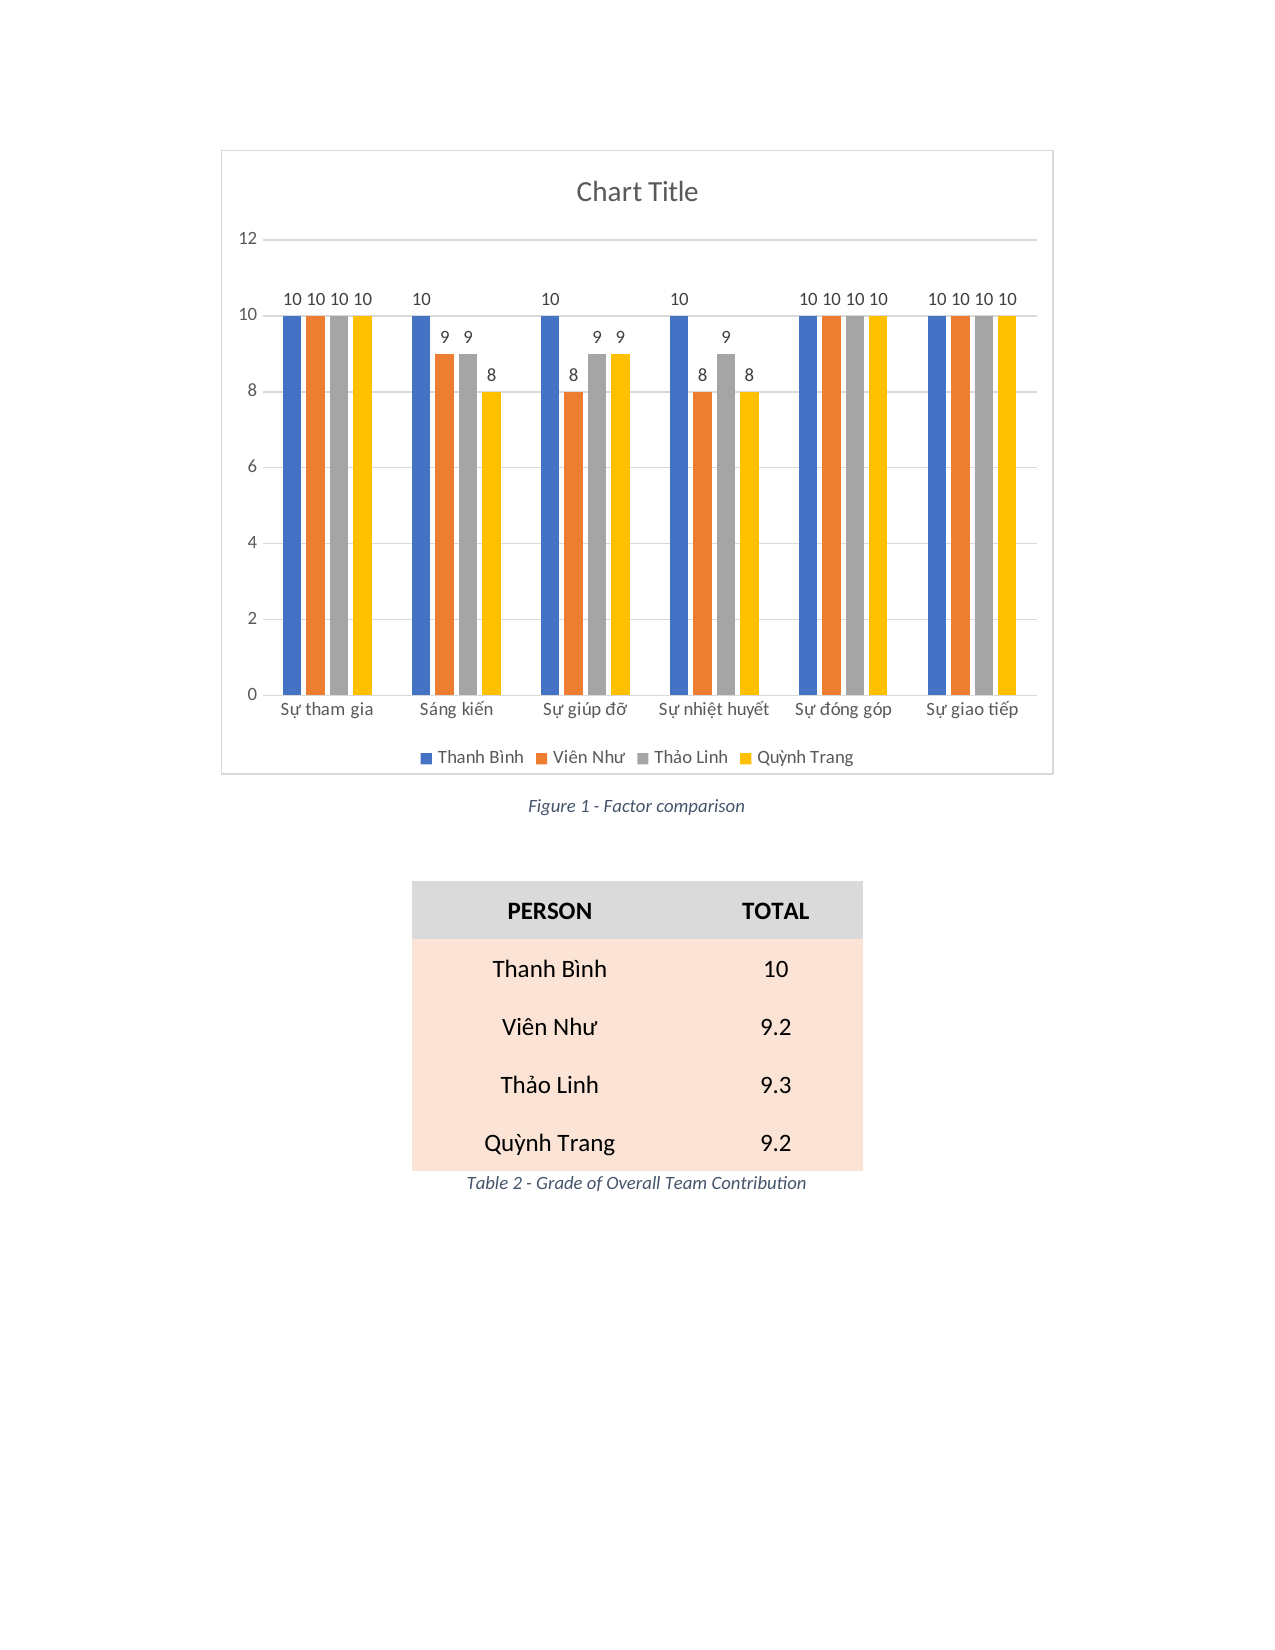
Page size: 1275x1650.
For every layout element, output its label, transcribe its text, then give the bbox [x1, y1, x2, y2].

table_cell 9.3 [688, 1055, 863, 1113]
table_cell Thảo Linh [412, 1055, 688, 1113]
table_header PERSON [412, 881, 688, 939]
text Table 2 - Grade of Overall Team Contribution [150, 1171, 1125, 1194]
table_cell 9.2 [688, 1113, 863, 1171]
table_cell 10 [688, 939, 863, 997]
text Figure 1 - Factor comparison [150, 794, 1125, 817]
table_cell Viên Như [412, 997, 688, 1055]
table_cell Thanh Bình [412, 939, 688, 997]
table_cell Quỳnh Trang [412, 1113, 688, 1171]
table_cell 9.2 [688, 997, 863, 1055]
table_header TOTAL [688, 881, 863, 939]
